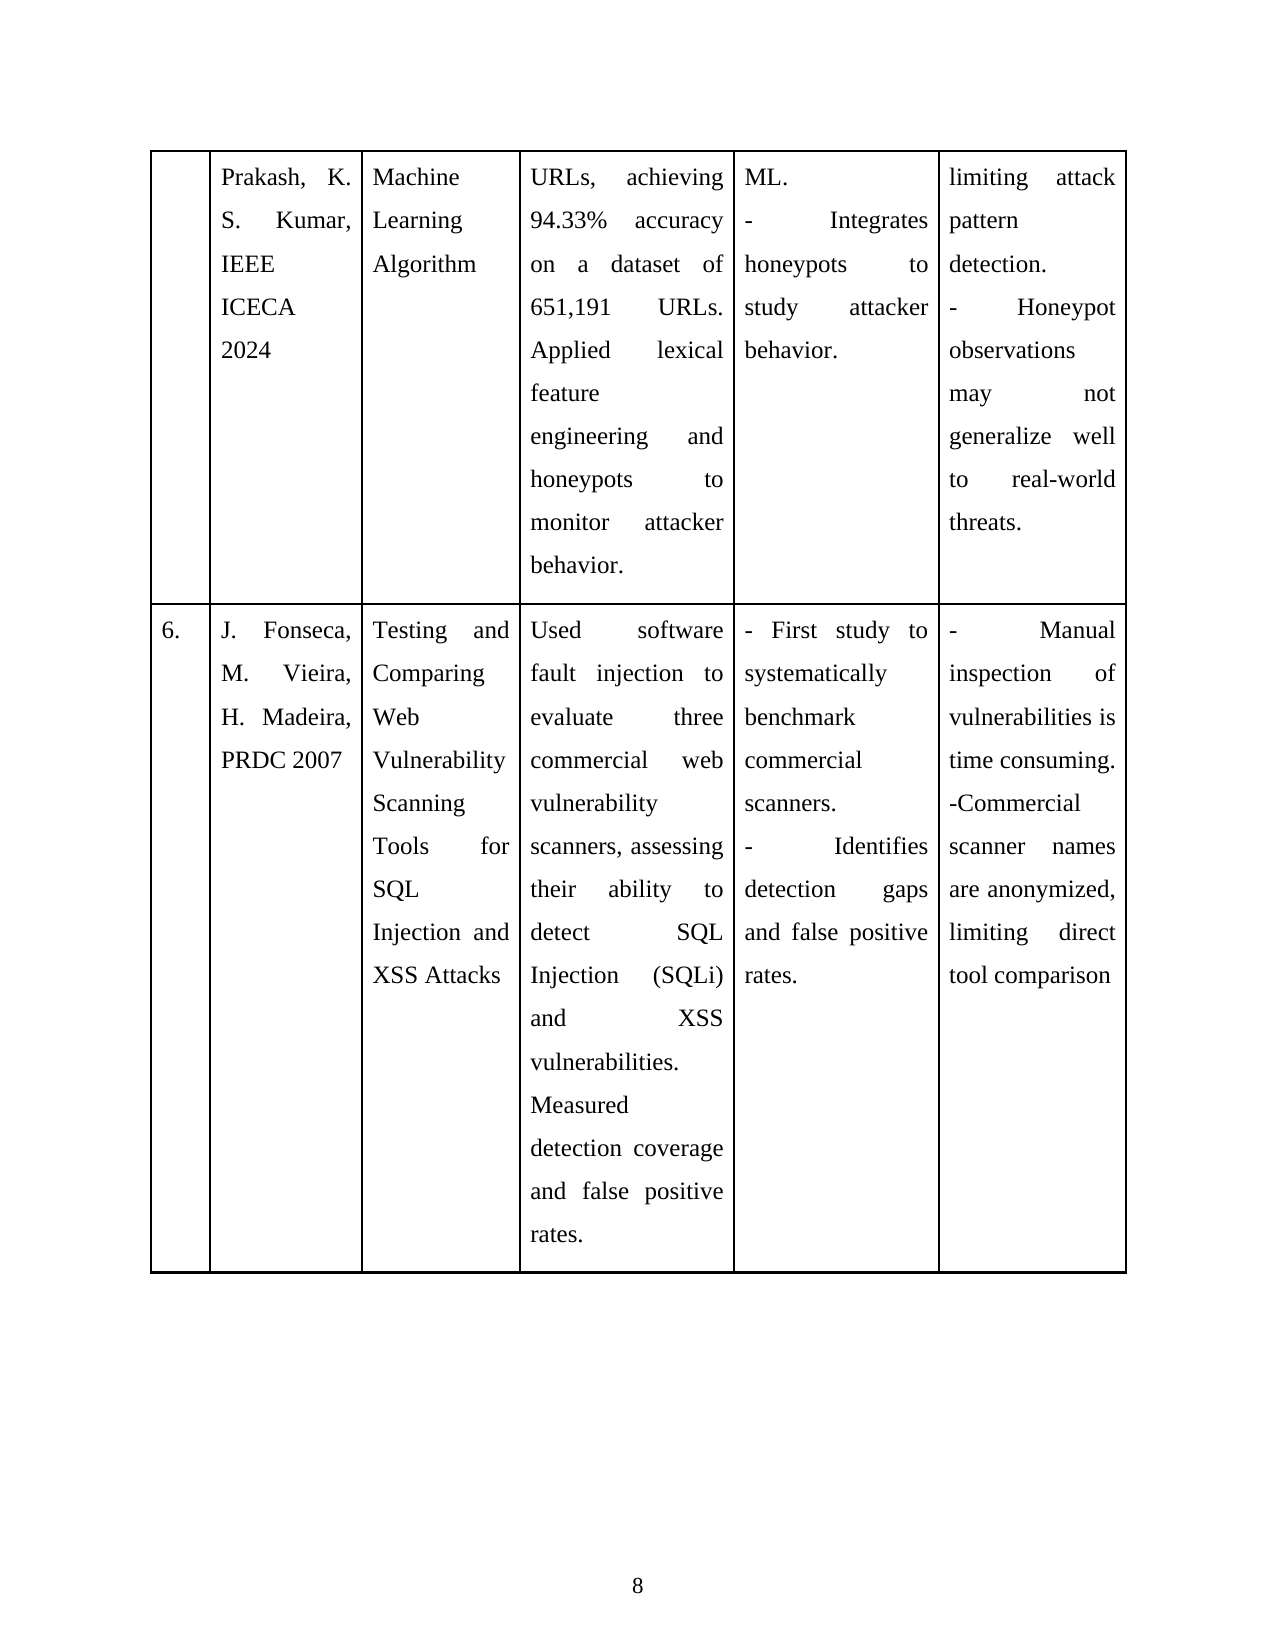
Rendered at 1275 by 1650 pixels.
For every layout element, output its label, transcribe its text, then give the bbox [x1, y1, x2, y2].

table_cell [363, 152, 519, 603]
table_cell 6. [152, 605, 209, 1271]
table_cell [940, 152, 1125, 603]
table_cell 5. [152, 152, 209, 603]
table_cell Used software fault injection to evaluate three commercial web vulnerability scanners, assessing their ability to detect SQL Injection (SQLi) and XSS vulnerabilities. Measured detection coverage and false positive rates. [521, 605, 733, 1271]
table_cell Testing and Comparing Web Vulnerability Scanning Tools for SQL Injection and XSS Attacks [363, 605, 519, 1271]
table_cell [521, 152, 733, 603]
table_cell J. Fonseca, M. Vieira, H. Madeira, PRDC 2007 [211, 605, 361, 1271]
table_cell - Manual inspection of vulnerabilities is time consuming. -Commercial scanner names are anonymized, limiting direct tool comparison [940, 605, 1125, 1271]
table_cell - First study to systematically benchmark commercial scanners. - Identifies detection gaps and false positive rates. [735, 605, 938, 1271]
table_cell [211, 152, 361, 603]
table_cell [735, 152, 938, 603]
